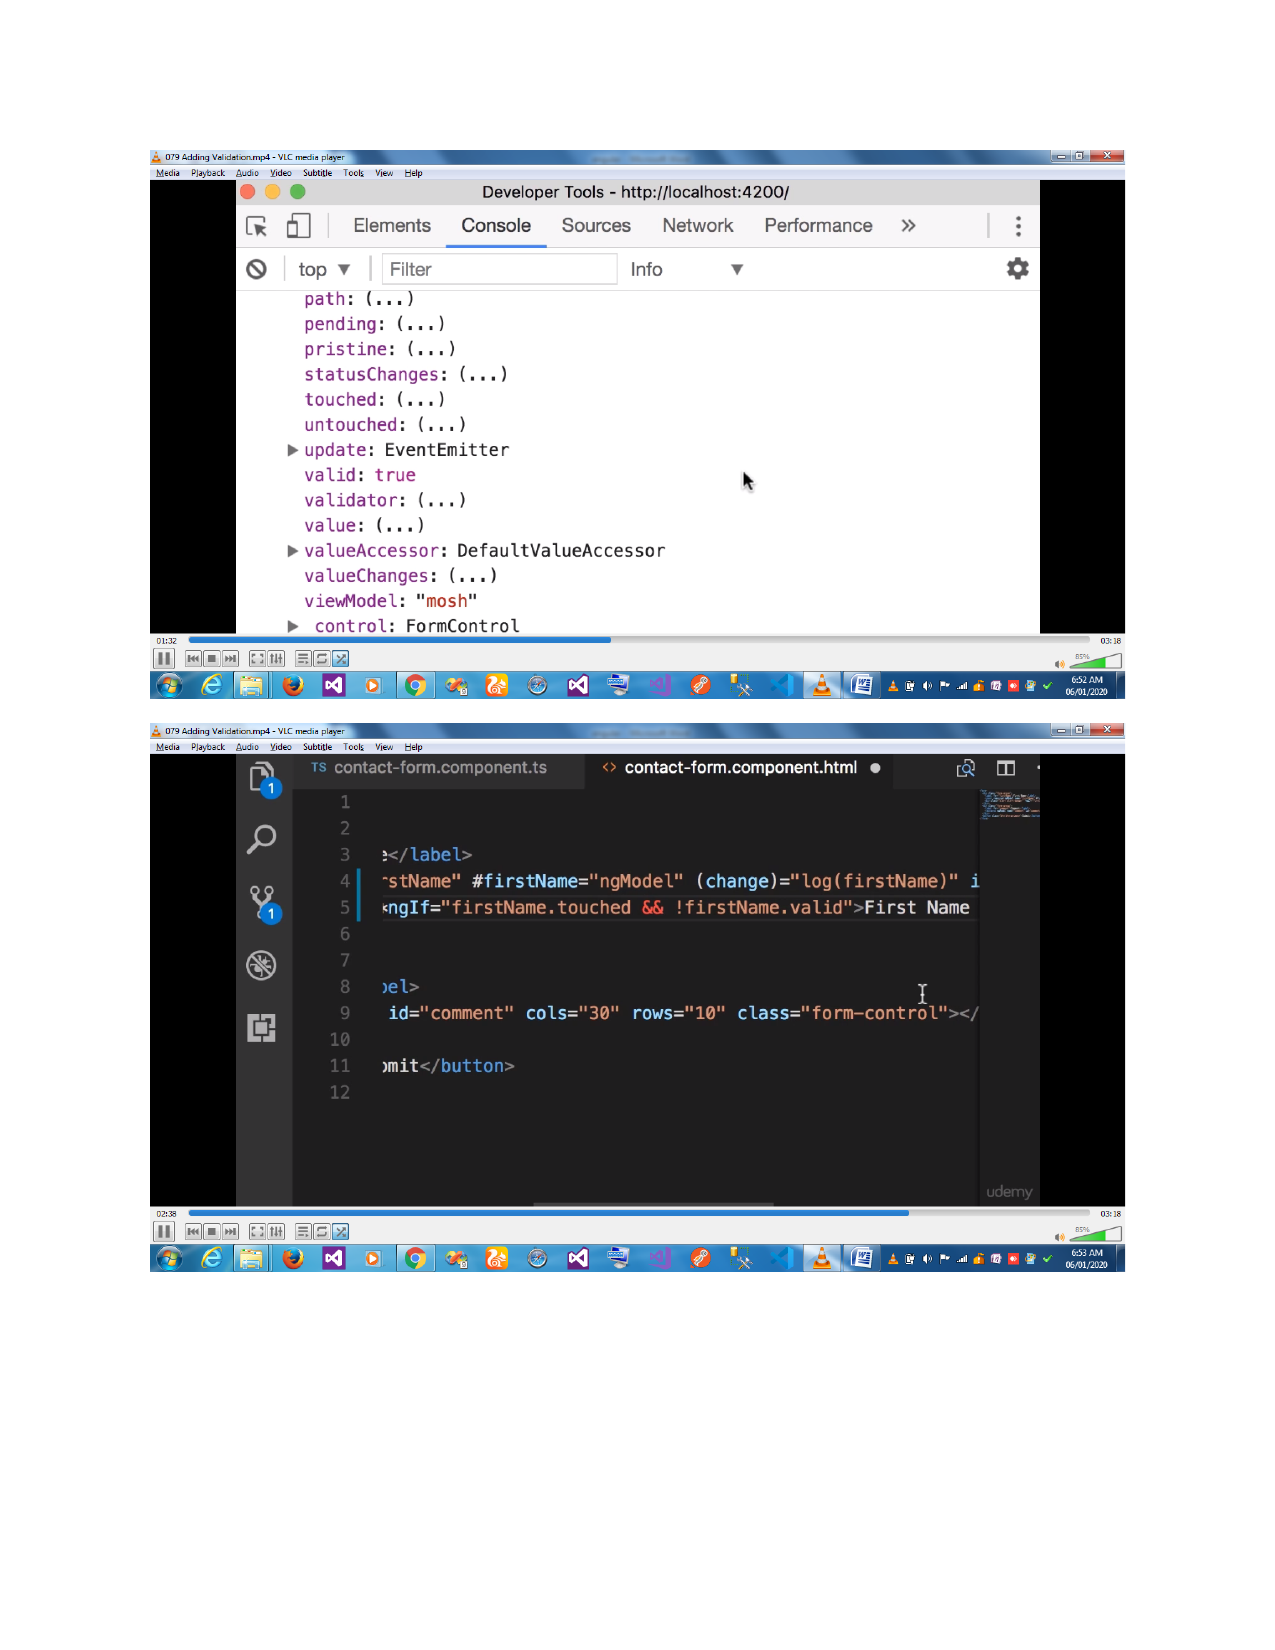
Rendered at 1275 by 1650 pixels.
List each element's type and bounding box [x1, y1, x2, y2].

picture [150, 150, 1125, 699]
picture [150, 723, 1125, 1272]
